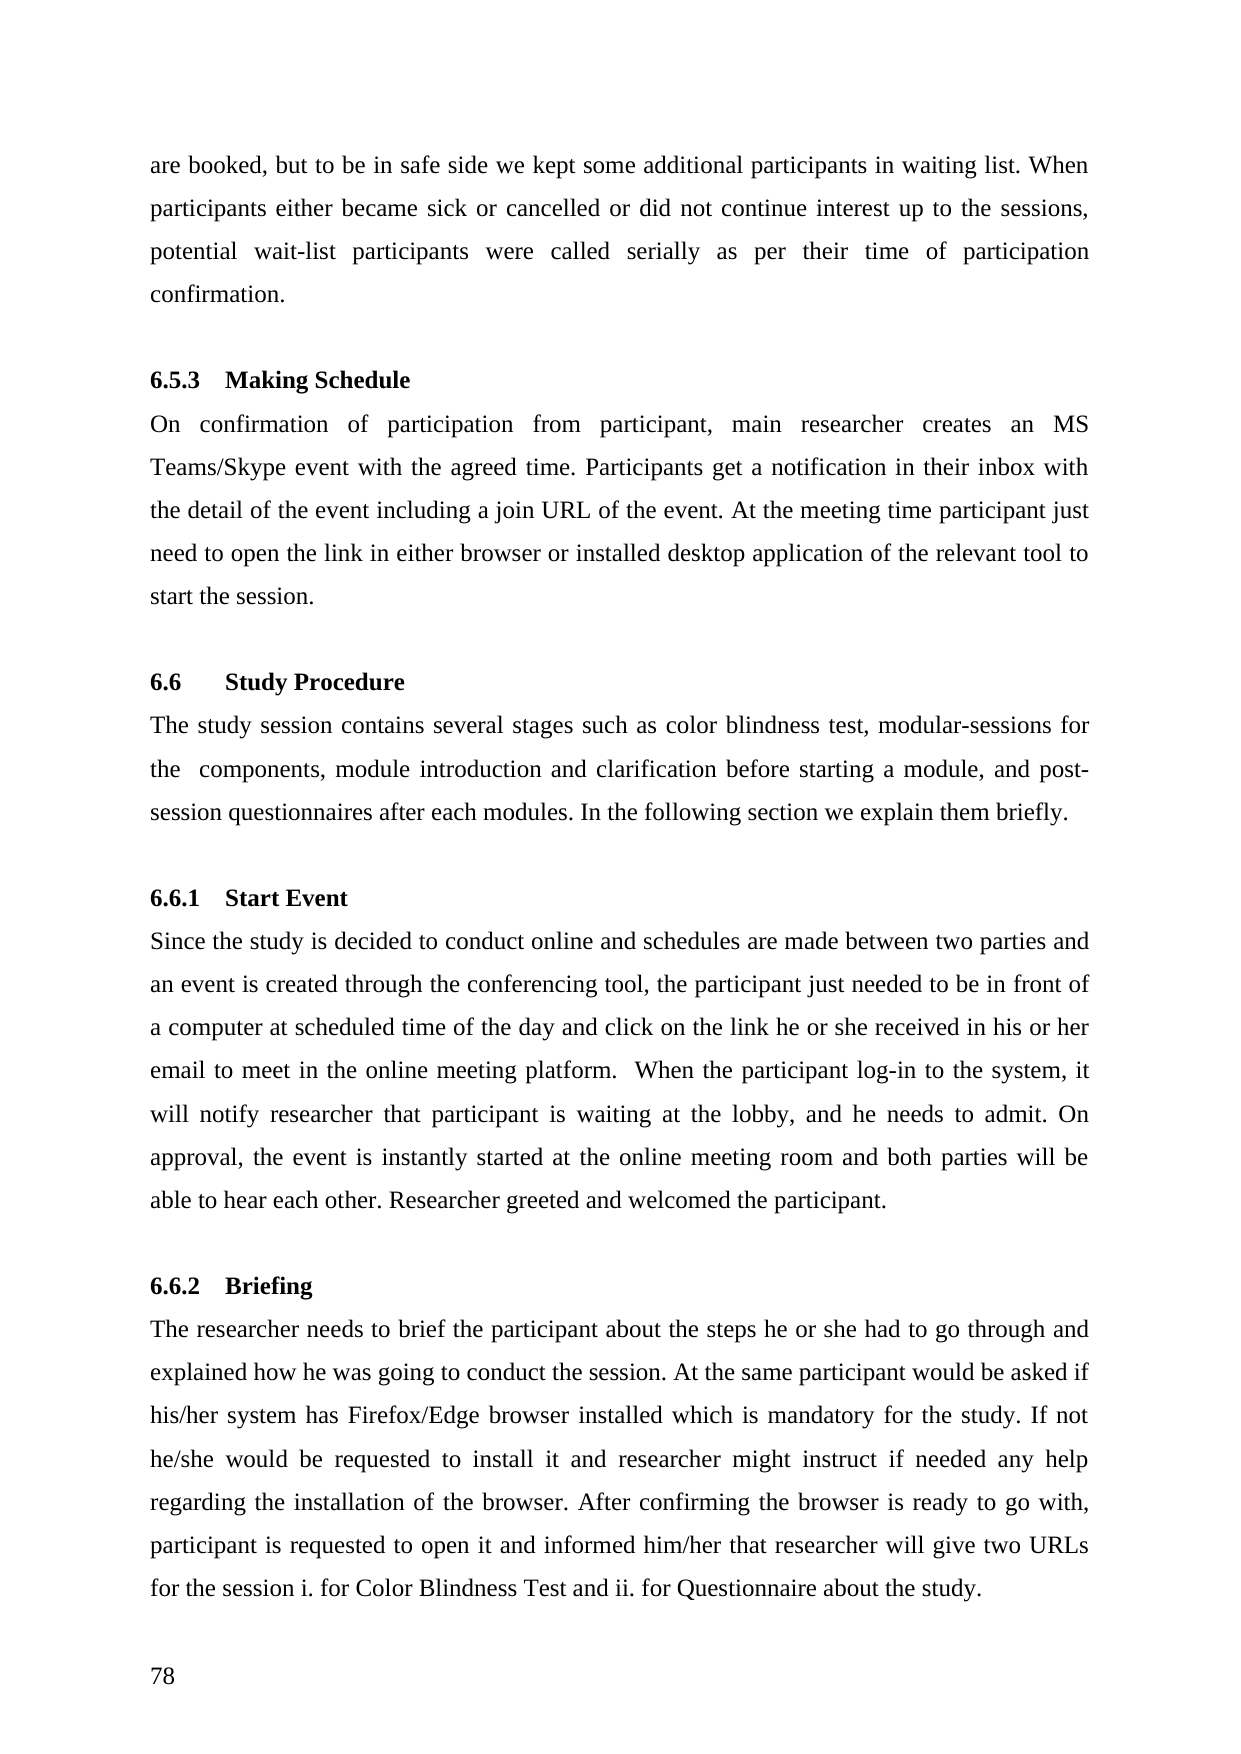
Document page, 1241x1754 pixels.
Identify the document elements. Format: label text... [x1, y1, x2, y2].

text 6.6.2 Briefing [150, 1271, 1090, 1300]
text On confirmation of participation from participant, main researcher creates an MS Teams/Skype event with the agreed time. Participants get a notification in their inbox with the detail of the event including a join URL of the event. At the meeting time participant just need to open the link in either browser or installed desktop application of the relevant tool to start the session. [150, 409, 1090, 610]
text The researcher needs to brief the participant about the steps he or she had to go through and explained how he was going to conduct the session. At the same participant would be asked if his/her system has Firefox/Edge browser installed which is mandatory for the study. If not he/she would be requested to install it and researcher might instruct if needed any help regarding the installation of the browser. After confirming the browser is ready to go with, participant is requested to open it and informed him/her that researcher will give two URLs for the session i. for Color Blindness Test and ii. for Questionnaire about the study. [150, 1314, 1090, 1602]
text Since the study is decided to conduct online and schedules are made between two parties and an event is created through the conferencing tool, the participant just needed to be in front of a computer at scheduled time of the day and click on the link he or she received in his or her email to meet in the online meeting platform. When the participant log-in to the system, it will notify researcher that participant is waiting at the lobby, and he needs to admit. On approval, the event is instantly started at the online meeting room and both parties will be able to hear each other. Researcher greeted and welcomed the participant. [150, 926, 1090, 1214]
text 6.6 Study Procedure [150, 667, 1090, 696]
text The study session contains several stages such as color blindness test, modular-sessions for the components, module introduction and clarification before starting a module, and post-session questionnaires after each modules. In the following section we explain them briefly. [150, 711, 1090, 826]
text 6.6.1 Start Event [150, 883, 1090, 912]
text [150, 150, 1090, 308]
text 6.5.3 Making Schedule [150, 366, 1090, 394]
